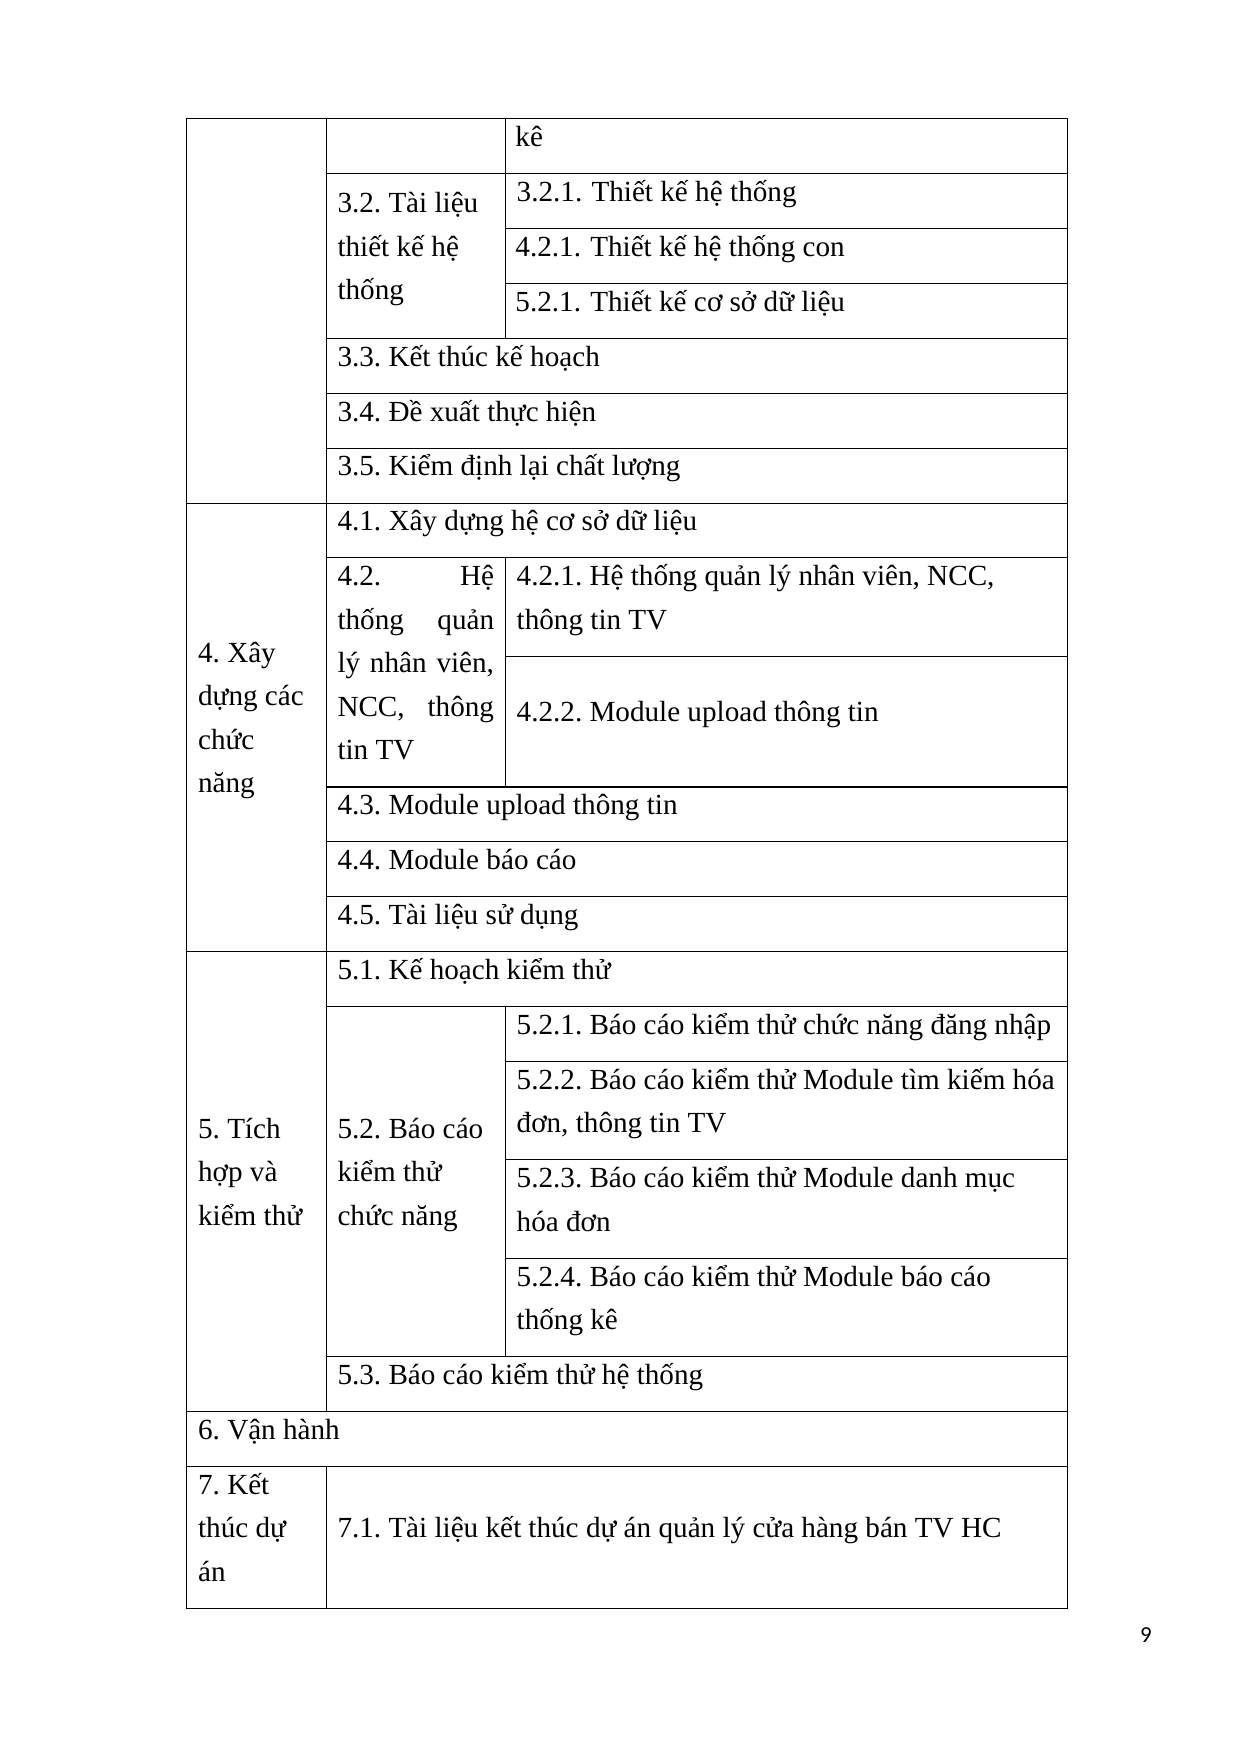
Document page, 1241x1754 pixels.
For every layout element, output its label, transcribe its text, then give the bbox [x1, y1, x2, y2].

table_cell 3.4. Đề xuất thực hiện [327, 394, 1067, 447]
table_cell 6. Vận hành [187, 1412, 1067, 1466]
table_cell 5.1. Kế hoạch kiểm thử [327, 952, 1067, 1006]
table_cell 5.2.4. Báo cáo kiểm thử Module báo cáo thống kê [506, 1259, 1067, 1356]
table_cell 4.2.2. Module upload thông tin [506, 657, 1067, 786]
table_cell 5. Tích hợp và kiểm thử [187, 952, 326, 1411]
table_cell 3.3. Kết thúc kế hoạch [327, 339, 1067, 393]
table_cell 5.2. Báo cáo kiểm thử chức năng [327, 1007, 505, 1356]
table_cell 5.2.3. Báo cáo kiểm thử Module danh mục hóa đơn [506, 1160, 1067, 1258]
table_cell 5.2.2. Báo cáo kiểm thử Module tìm kiếm hóa đơn, thông tin TV [506, 1062, 1067, 1159]
table_cell 3.2. Tài liệu thiết kế hệ thống [327, 174, 505, 338]
table_cell 4.2. Hệ thống quản lý nhân viên, NCC, thông tin TV [327, 558, 505, 786]
table_cell 4. Xây dựng các chức năng [187, 504, 326, 951]
table_cell Thiết kế cơ sở dữ liệu [506, 284, 1067, 338]
table_cell 4.1. Xây dựng hệ cơ sở dữ liệu [327, 504, 1067, 557]
table_cell 7.1. Tài liệu kết thúc dự án quản lý cửa hàng bán TV HC [327, 1467, 1067, 1608]
table_cell 5.2.1. Báo cáo kiểm thử chức năng đăng nhập [506, 1007, 1067, 1061]
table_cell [506, 119, 1067, 173]
table_cell 5.3. Báo cáo kiểm thử hệ thống [327, 1357, 1067, 1411]
table_cell 4.3. Module upload thông tin [327, 788, 1067, 841]
table_cell Thiết kế hệ thống con [506, 229, 1067, 283]
table_cell 7. Kết thúc dự án [187, 1467, 326, 1608]
table_cell 4.4. Module báo cáo [327, 842, 1067, 896]
table_cell 4.5. Tài liệu sử dụng [327, 897, 1067, 951]
table_cell Thiết kế hệ thống [506, 174, 1067, 228]
table_cell 4.2.1. Hệ thống quản lý nhân viên, NCC, thông tin TV [506, 558, 1067, 656]
table_cell 3.5. Kiểm định lại chất lượng [327, 449, 1067, 502]
